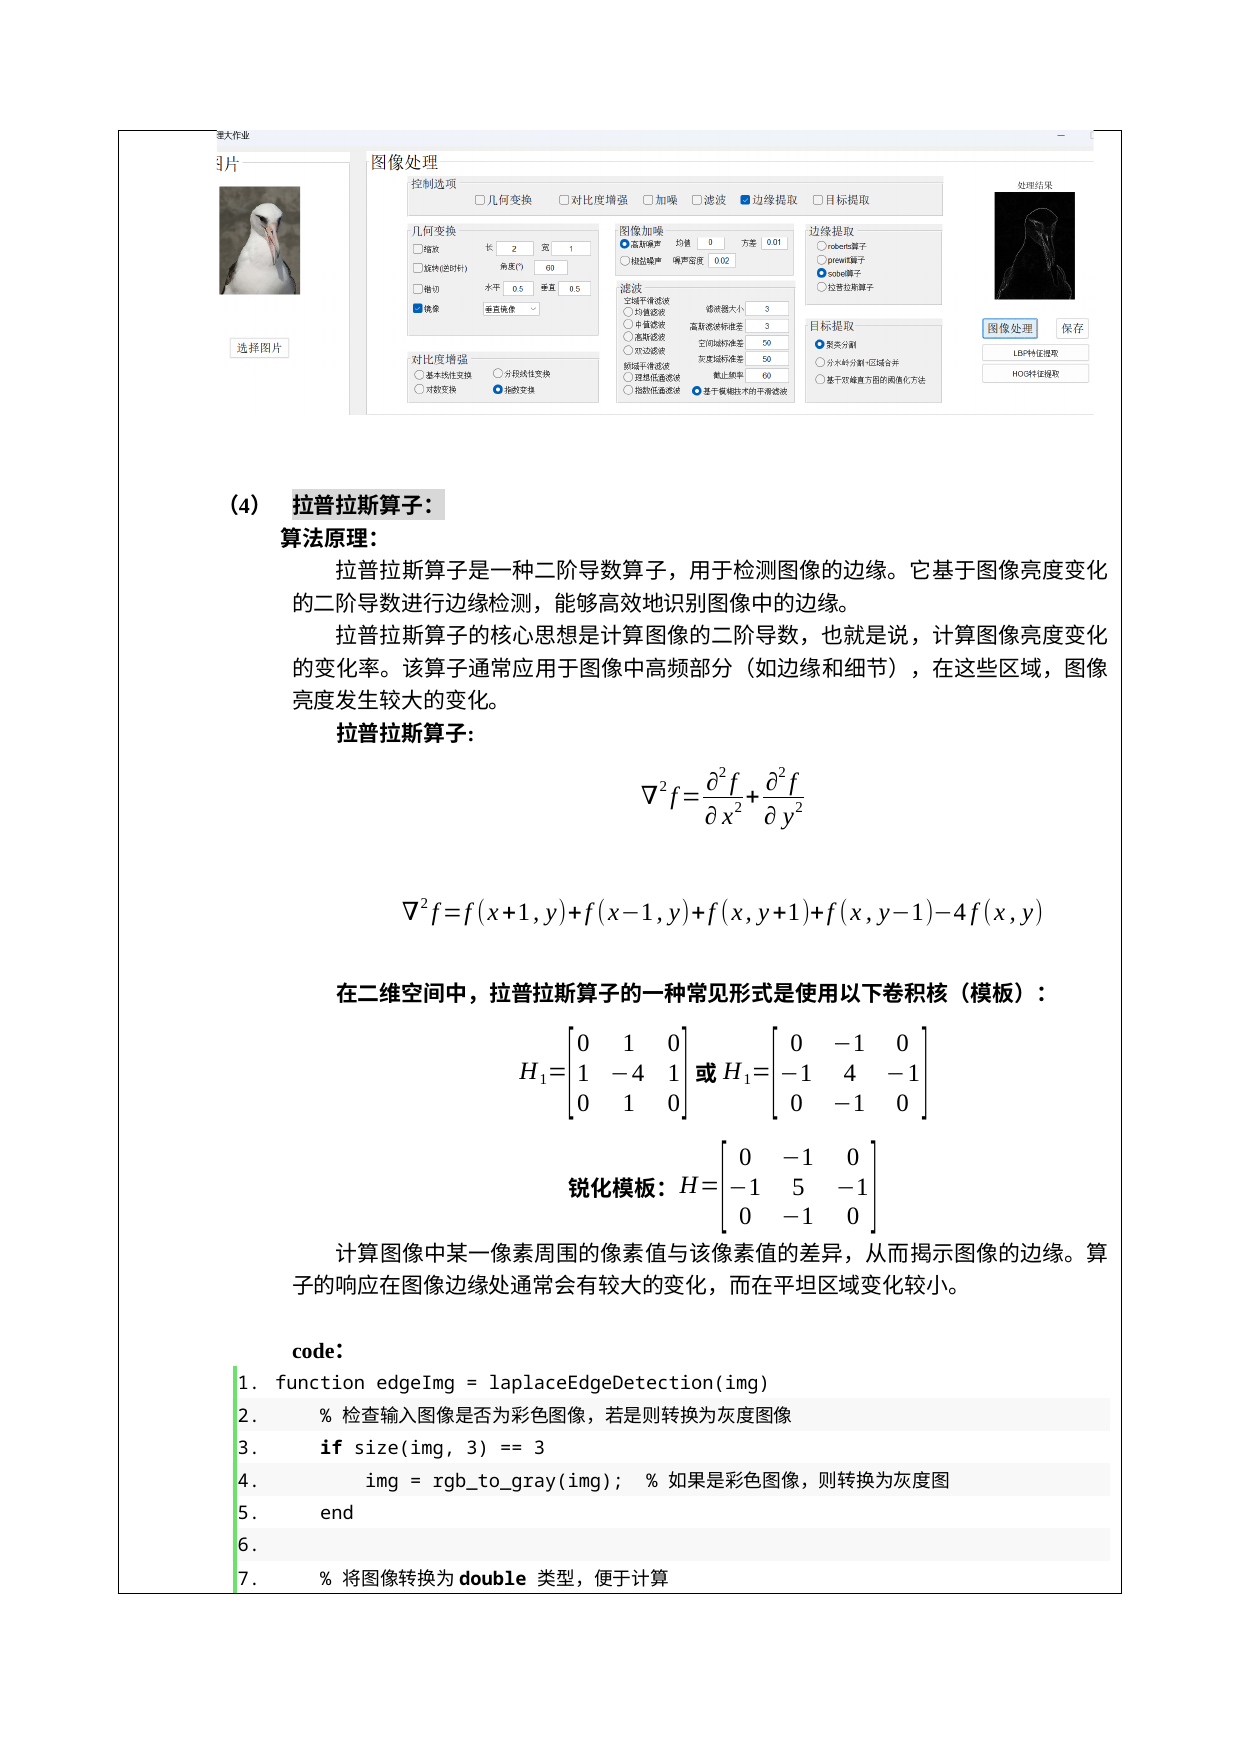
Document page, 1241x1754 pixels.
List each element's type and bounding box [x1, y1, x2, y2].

picture [216, 130, 1094, 415]
table_header [119, 131, 1121, 1593]
